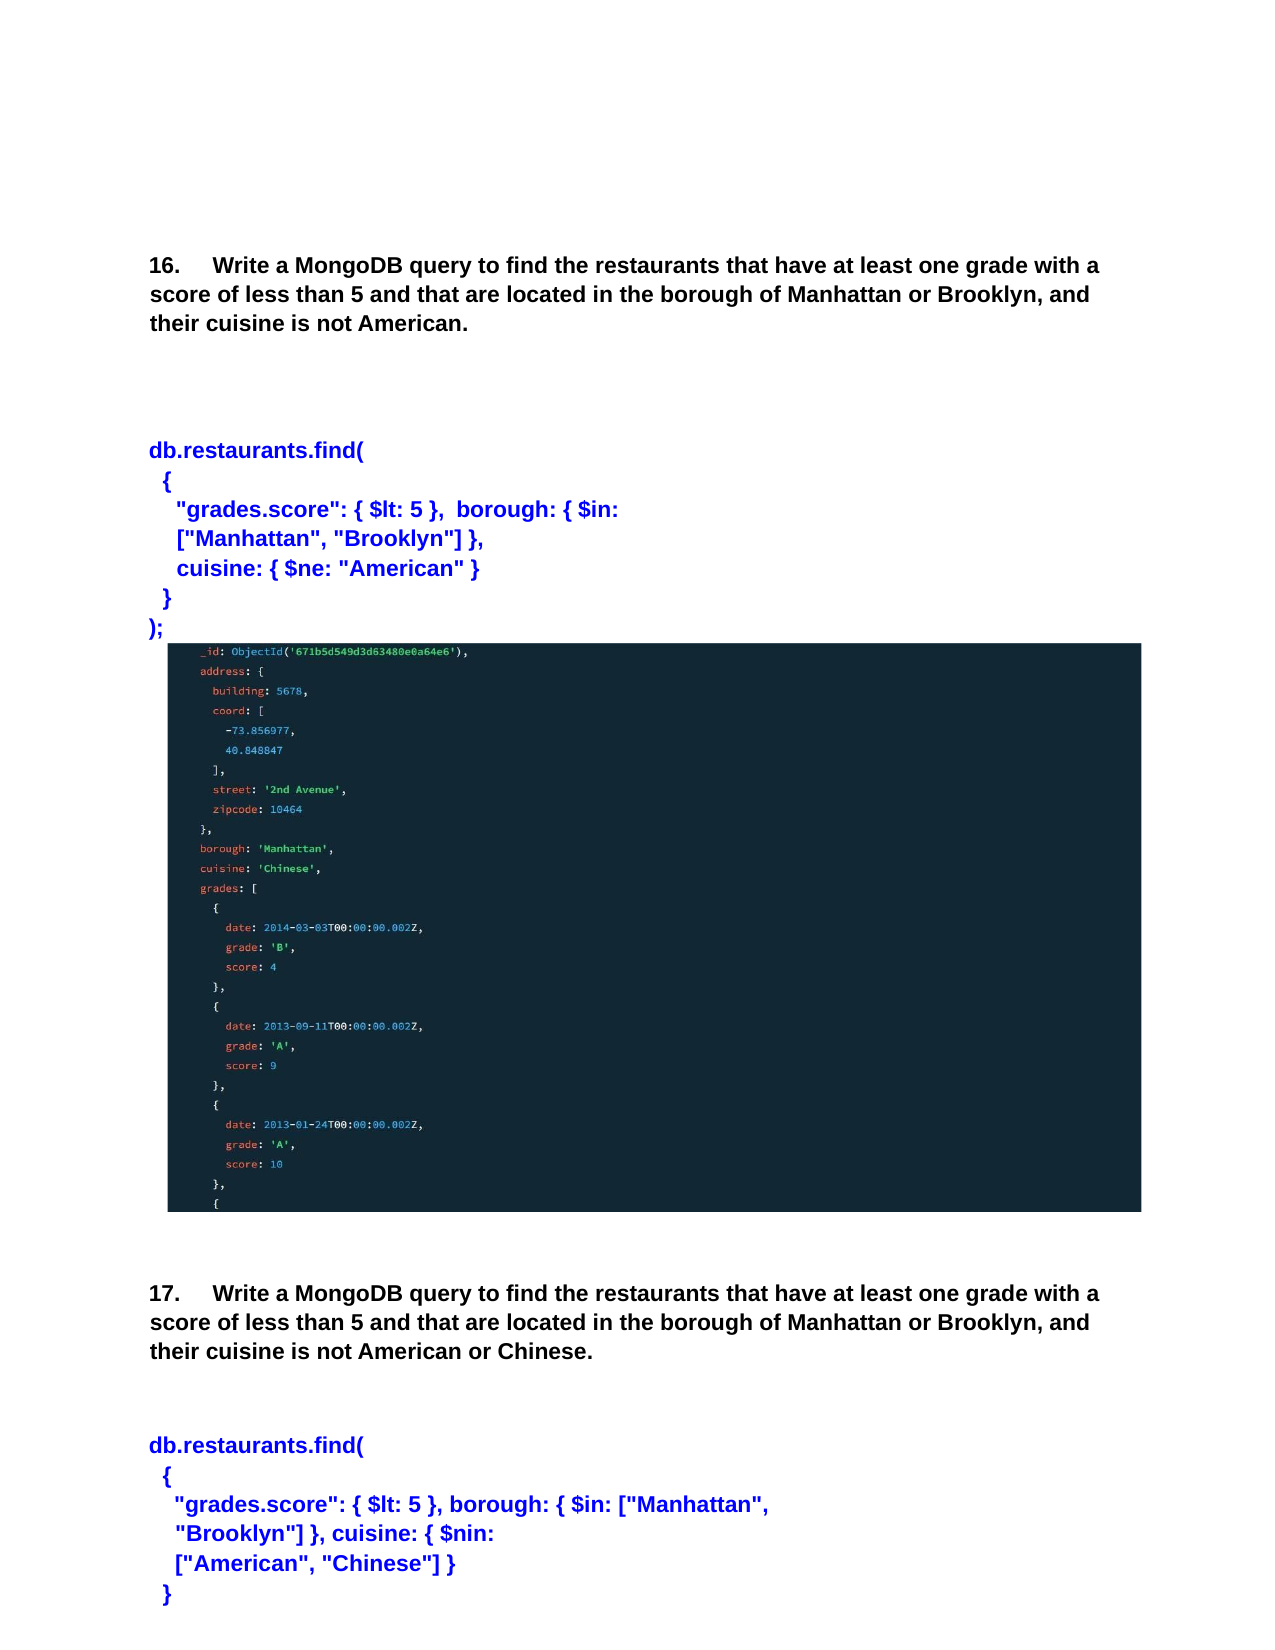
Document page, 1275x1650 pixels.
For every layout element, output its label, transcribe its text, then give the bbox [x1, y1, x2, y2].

list Write a MongoDB query to find the restaurants that have at least one grade with a score of less than 5 and that are located in the borough of Manhattan or Brooklyn, and their cuisine is not American. [148, 252, 1126, 337]
text ["American", "Chinese"] } [175, 1550, 1103, 1576]
text } [162, 584, 1103, 611]
text cuisine: { $ne: "American" } [176, 555, 1103, 581]
text db.restaurants.find( [148, 437, 1103, 463]
text { [162, 1462, 1103, 1488]
text db.restaurants.find( [148, 1432, 1103, 1459]
text "grades.score": { $lt: 5 }, borough: { $in: ["Manhattan", "Brooklyn"] }, [176, 496, 652, 552]
text { [162, 467, 1103, 493]
text ); [148, 614, 1103, 640]
list Write a MongoDB query to find the restaurants that have at least one grade with a score of less than 5 and that are located in the borough of Manhattan or Brooklyn, and their cuisine is not American or Chinese. [148, 1280, 1126, 1365]
text "grades.score": { $lt: 5 }, borough: { $in: ["Manhattan", "Brooklyn"] }, cuisine: { $nin: [174, 1491, 808, 1547]
picture [167, 643, 1142, 1212]
text } [162, 1579, 1103, 1606]
